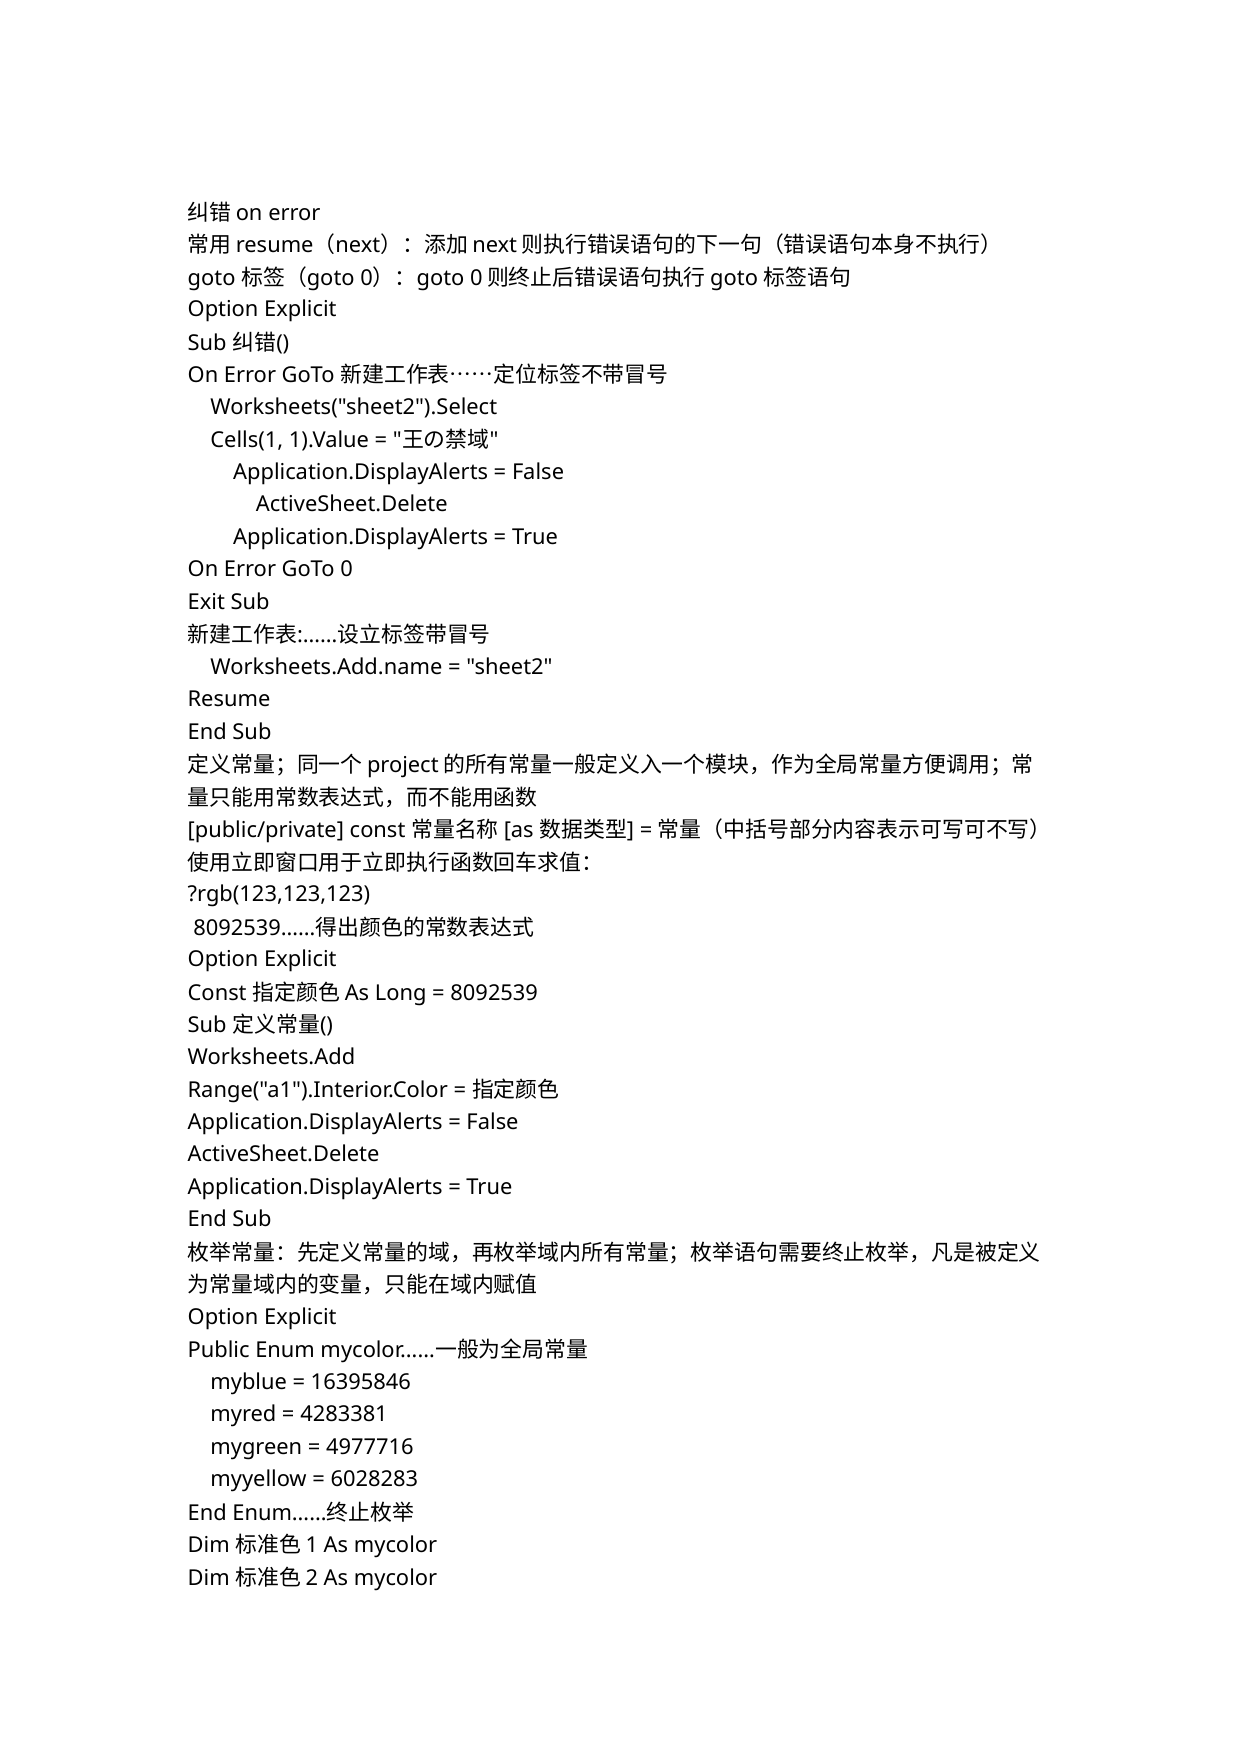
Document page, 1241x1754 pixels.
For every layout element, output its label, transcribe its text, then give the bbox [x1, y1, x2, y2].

text Dim 标准色2 As mycolor [187, 1559, 1053, 1592]
text Worksheets.Add [187, 1039, 1053, 1072]
text Dim 标准色1 As mycolor [187, 1527, 1053, 1559]
text Worksheets("sheet2").Select [187, 389, 1053, 422]
text [public/private] const 常量名称 [as 数据类型] = 常量（中括号部分内容表示可写可不写） [187, 812, 1053, 844]
text Application.DisplayAlerts = False [187, 454, 1053, 487]
text Range("a1").Interior.Color = 指定颜色 [187, 1072, 1053, 1104]
text 枚举常量：先定义常量的域，再枚举域内所有常量；枚举语句需要终止枚举，凡是被定义为常量域内的变量，只能在域内赋值 [187, 1234, 1053, 1299]
text On Error GoTo 0 [187, 552, 1053, 584]
text End Sub [187, 1202, 1053, 1234]
text ?rgb(123,123,123) [187, 877, 1053, 909]
text Exit Sub [187, 584, 1053, 617]
text Public Enum mycolor……一般为全局常量 [187, 1332, 1053, 1364]
text Const 指定颜色 As Long = 8092539 [187, 974, 1053, 1007]
text Resume [187, 682, 1053, 714]
text On Error GoTo 新建工作表……定位标签不带冒号 [187, 357, 1053, 389]
text 新建工作表:……设立标签带冒号 [187, 617, 1053, 649]
text myblue = 16395846 [187, 1364, 1053, 1397]
text myyellow = 6028283 [187, 1462, 1053, 1494]
text Option Explicit [187, 942, 1053, 974]
text End Enum……终止枚举 [187, 1494, 1053, 1527]
text ActiveSheet.Delete [187, 1137, 1053, 1169]
text ActiveSheet.Delete [187, 487, 1053, 519]
text Worksheets.Add.name = "sheet2" [187, 649, 1053, 682]
text End Sub [187, 714, 1053, 747]
text 8092539……得出颜色的常数表达式 [187, 909, 1053, 942]
text mygreen = 4977716 [187, 1429, 1053, 1462]
text 常用resume（next）：添加next则执行错误语句的下一句（错误语句本身不执行） [187, 227, 1053, 259]
text Application.DisplayAlerts = True [187, 519, 1053, 552]
text Cells(1, 1).Value = "王の禁域" [187, 422, 1053, 454]
text goto 标签（goto 0）：goto 0则终止后错误语句执行goto 标签语句 [187, 259, 1053, 292]
text Application.DisplayAlerts = False [187, 1104, 1053, 1137]
text Sub 定义常量() [187, 1007, 1053, 1039]
text 定义常量；同一个project的所有常量一般定义入一个模块，作为全局常量方便调用；常量只能用常数表达式，而不能用函数 [187, 747, 1053, 812]
text myred = 4283381 [187, 1397, 1053, 1429]
text 纠错on error [187, 194, 1053, 227]
text Option Explicit [187, 1299, 1053, 1332]
text 使用立即窗口用于立即执行函数回车求值： [187, 844, 1053, 877]
text Sub 纠错() [187, 324, 1053, 357]
text Option Explicit [187, 292, 1053, 324]
text Application.DisplayAlerts = True [187, 1169, 1053, 1202]
